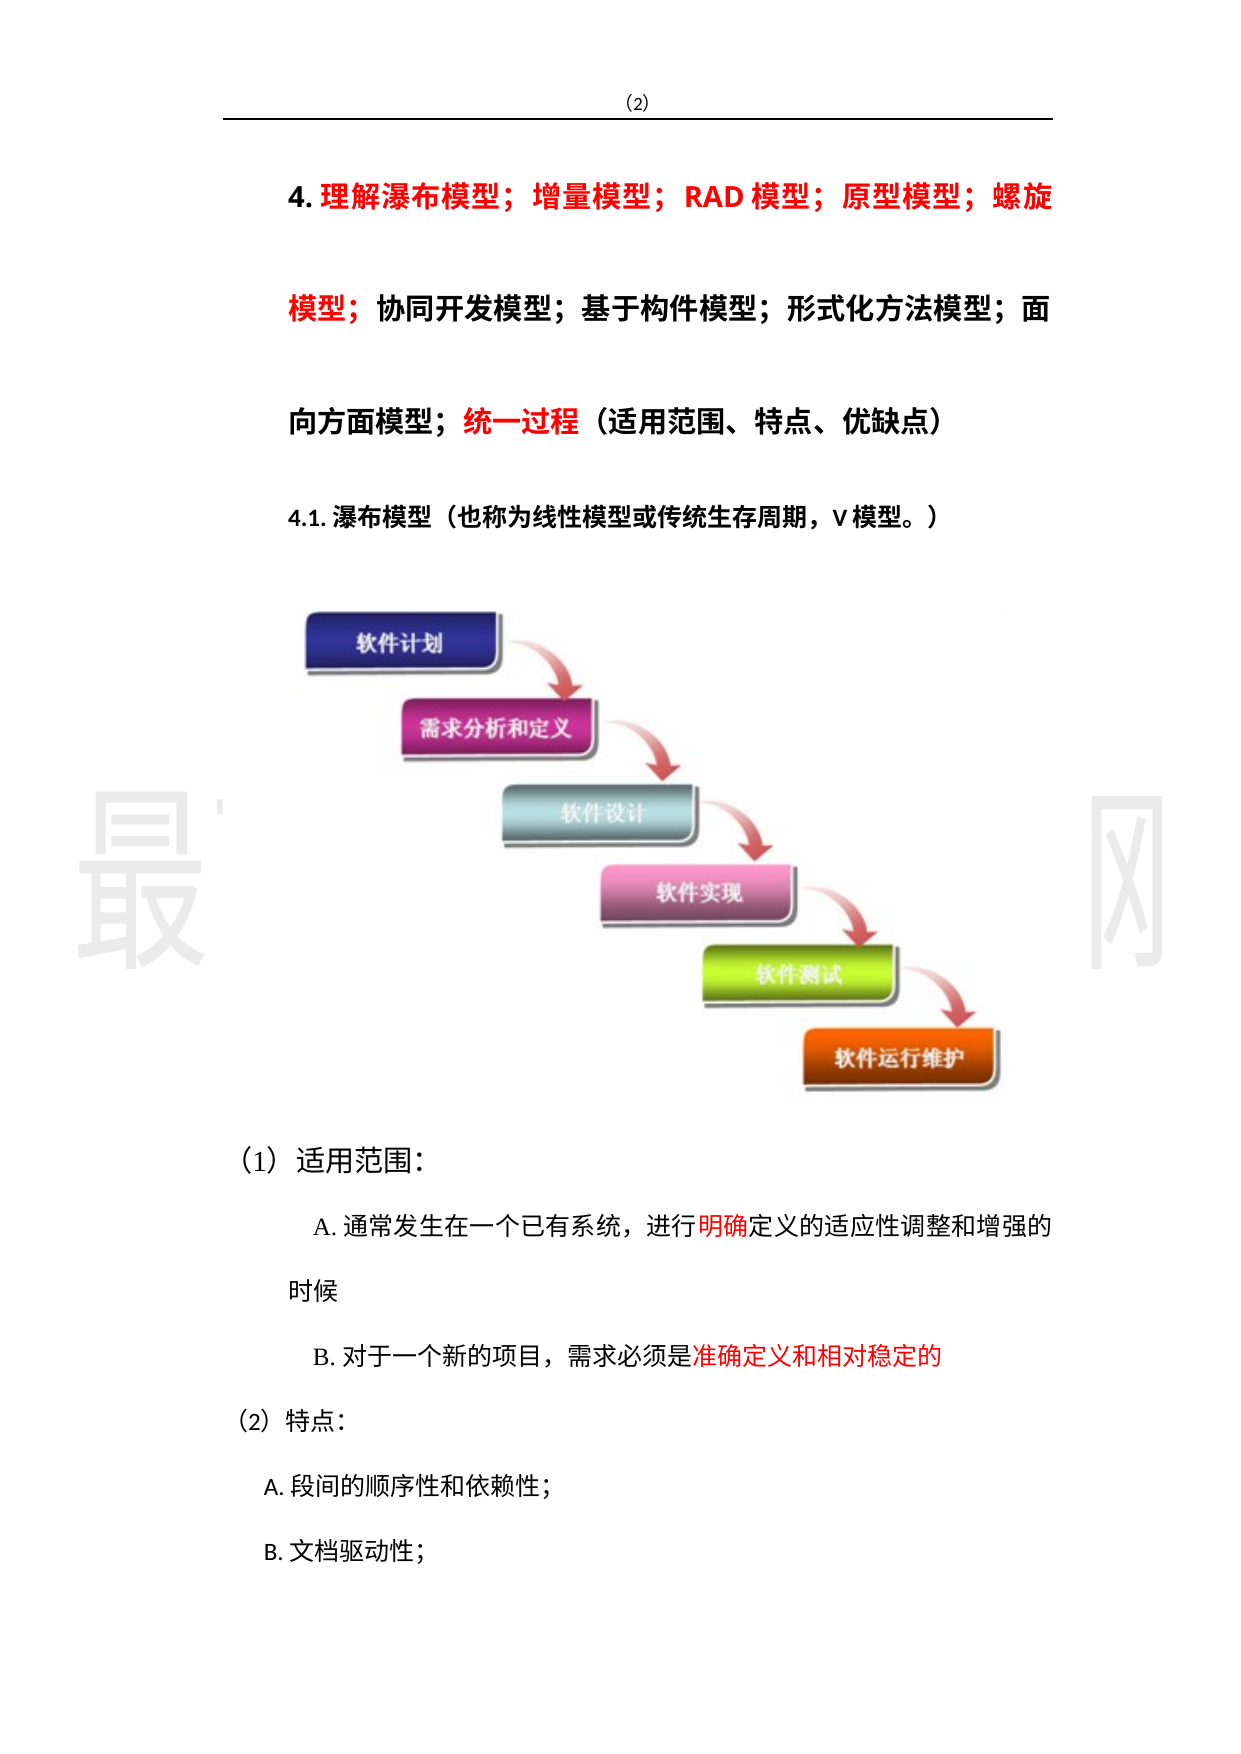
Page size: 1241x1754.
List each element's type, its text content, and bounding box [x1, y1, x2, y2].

list 文档驱动性； [223, 1517, 1053, 1582]
text 适用范围： [223, 1127, 1053, 1192]
list 对于一个新的项目，需求必须是准确定义和相对稳定的 [288, 1322, 1053, 1387]
subtitle 理解瀑布模型；增量模型；RAD模型；原型模型；螺旋模型；协同开发模型；基于构件模型；形式化方法模型；面向方面模型；统一过程（适用范围、特点、优缺点） [288, 162, 1053, 452]
subtitle 瀑布模型（也称为线性模型或传统生存周期，V模型。） [288, 483, 1053, 548]
list 段间的顺序性和依赖性； [223, 1452, 1053, 1517]
list 通常发生在一个已有系统，进行明确定义的适应性调整和增强的时候 [288, 1192, 1053, 1322]
text 特点： [223, 1387, 1053, 1452]
picture [222, 574, 1089, 1119]
